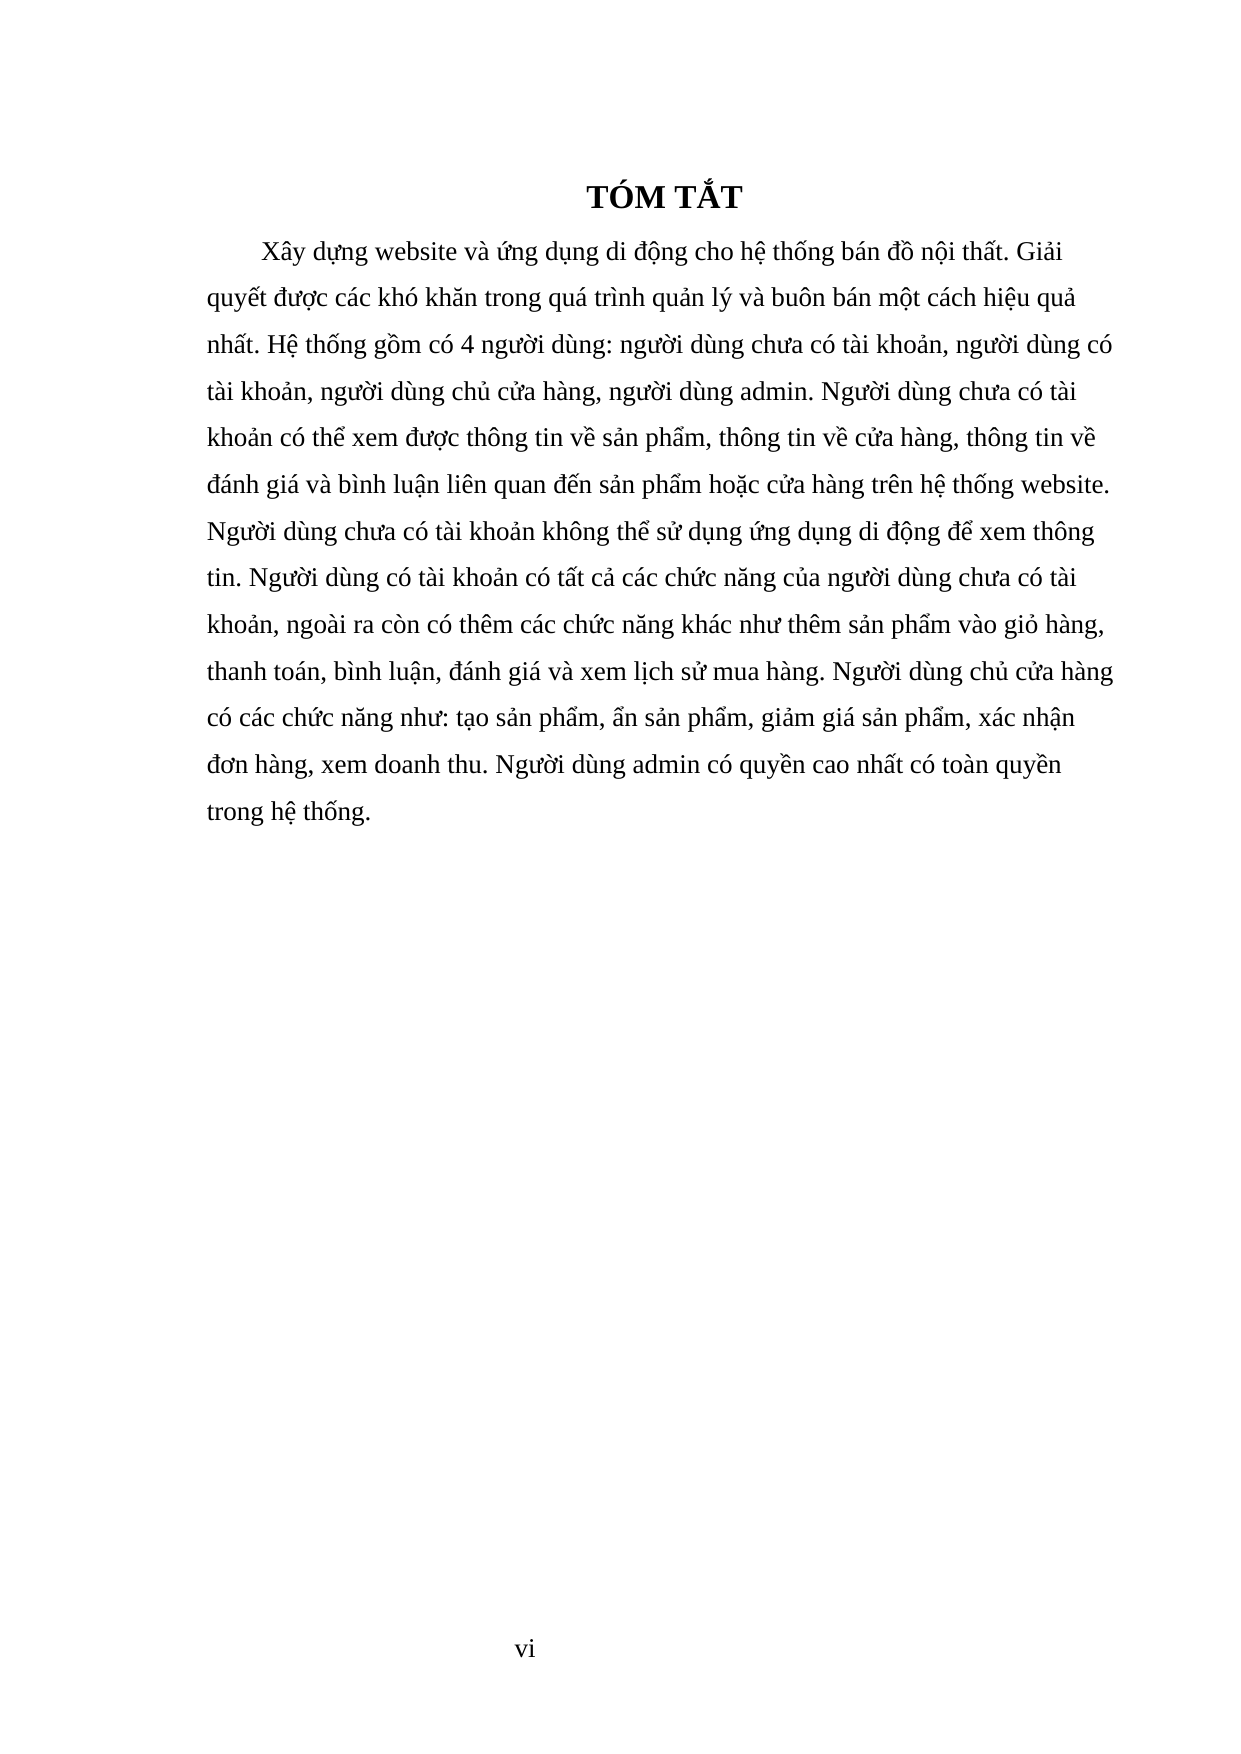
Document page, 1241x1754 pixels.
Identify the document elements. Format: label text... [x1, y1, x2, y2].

text TÓM TẮT [207, 177, 1122, 216]
text Xây dựng website và ứng dụng di động cho hệ thống bán đồ nội thất. Giải quyết được các khó khăn trong quá trình quản lý và buôn bán một cách hiệu quả nhất. Hệ thống gồm có 4 người dùng: người dùng chưa có tài khoản, người dùng có tài khoản, người dùng chủ cửa hàng, người dùng admin. Người dùng chưa có tài khoản có thể xem được thông tin về sản phẩm, thông tin về cửa hàng, thông tin về đánh giá và bình luận liên quan đến sản phẩm hoặc cửa hàng trên hệ thống website. Người dùng chưa có tài khoản không thể sử dụng ứng dụng di động để xem thông tin. Người dùng có tài khoản có tất cả các chức năng của người dùng chưa có tài khoản, ngoài ra còn có thêm các chức năng khác như thêm sản phẩm vào giỏ hàng, thanh toán, bình luận, đánh giá và xem lịch sử mua hàng. Người dùng chủ cửa hàng có các chức năng như: tạo sản phẩm, ẩn sản phẩm, giảm giá sản phẩm, xác nhận đơn hàng, xem doanh thu. Người dùng admin có quyền cao nhất có toàn quyền trong hệ thống. [207, 235, 1122, 826]
